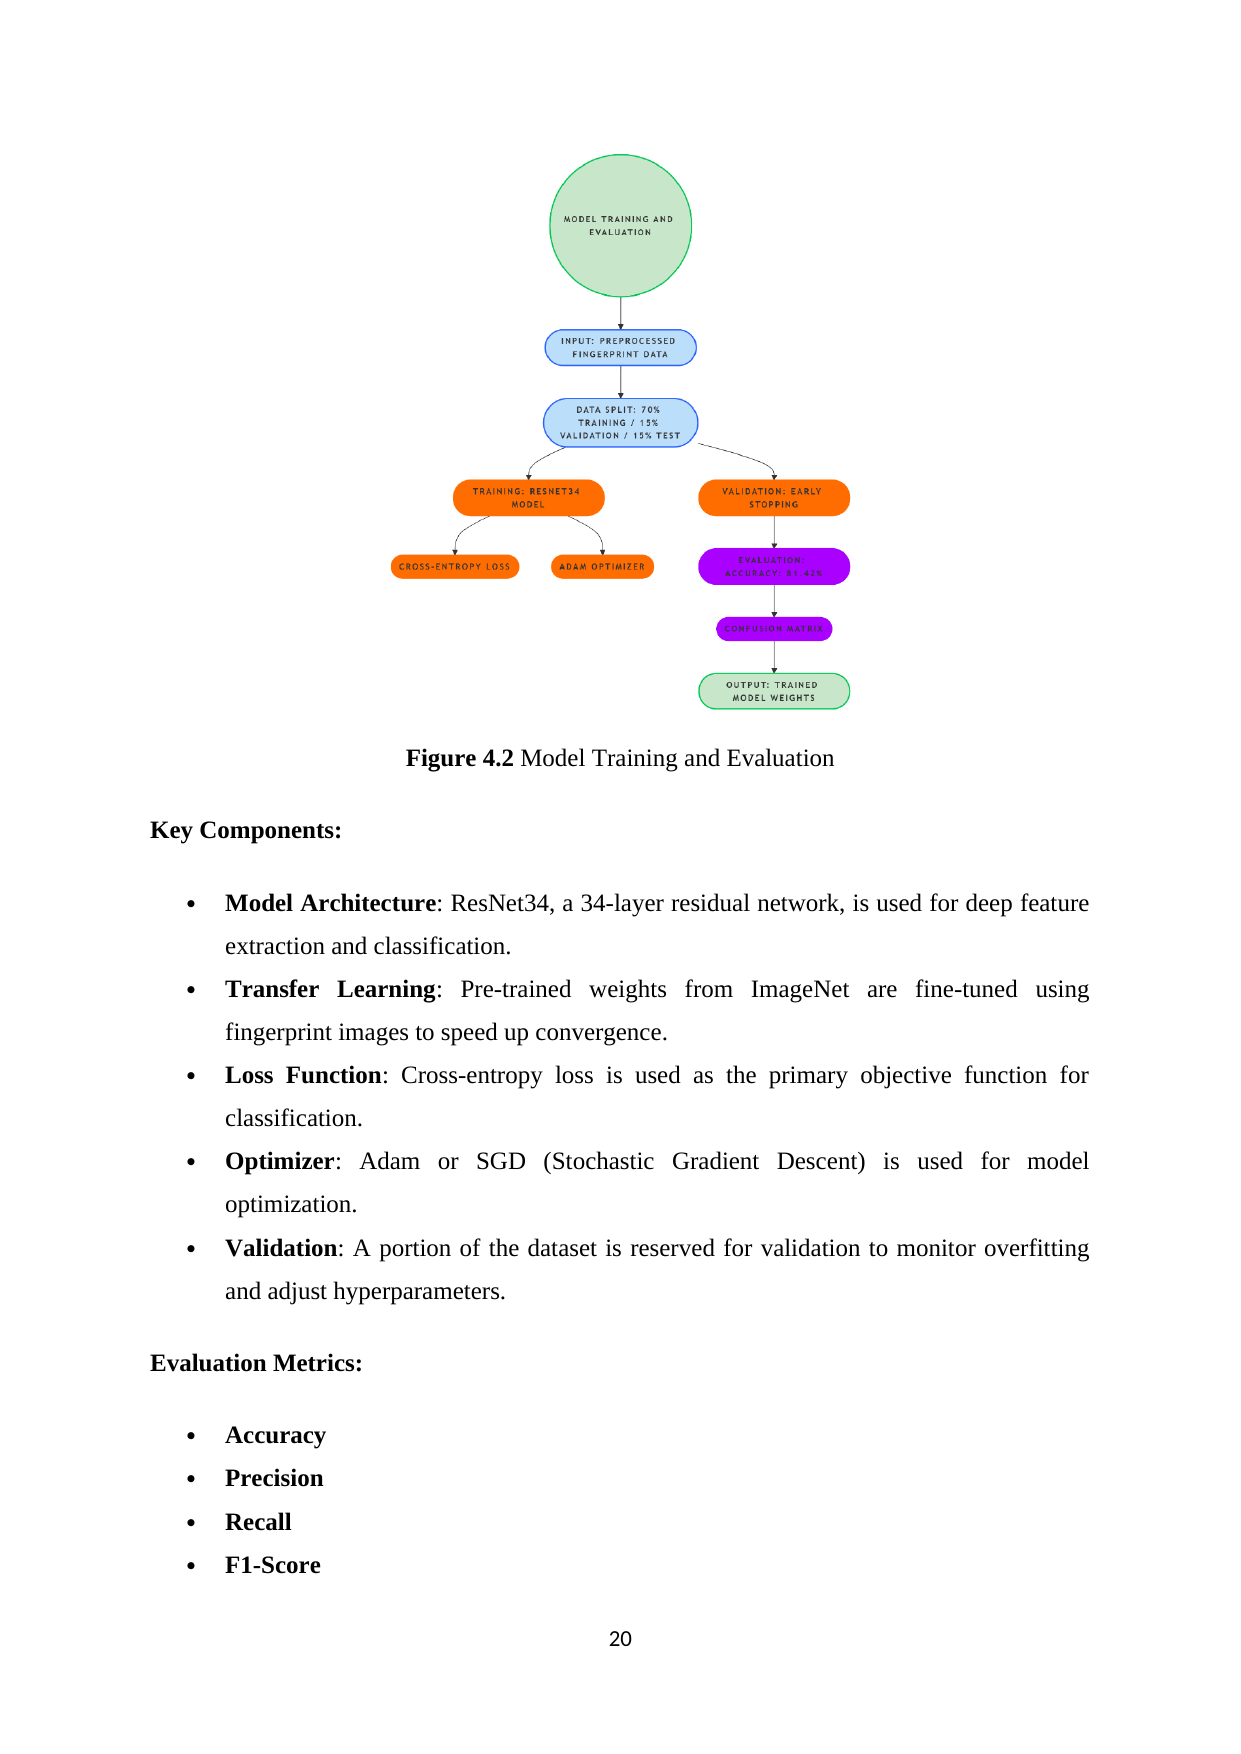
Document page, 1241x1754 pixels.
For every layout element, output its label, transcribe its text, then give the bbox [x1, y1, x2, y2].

list Recall [187, 1507, 1090, 1535]
list Loss Function: Cross-entropy loss is used as the primary objective function for classification. [187, 1060, 1090, 1132]
text Figure 4.2 Model Training and Evaluation [150, 743, 1090, 772]
list Optimizer: Adam or SGD (Stochastic Gradient Descent) is used for model optimization. [187, 1146, 1090, 1218]
text Key Components: [150, 815, 1090, 844]
text Evaluation Metrics: [150, 1348, 1090, 1377]
picture [253, 150, 988, 714]
list F1-Score [187, 1550, 1090, 1578]
list Transfer Learning: Pre-trained weights from ImageNet are fine-tuned using fingerprint images to speed up convergence. [187, 974, 1090, 1046]
list Validation: A portion of the dataset is reserved for validation to monitor overfitting and adjust hyperparameters. [187, 1233, 1090, 1304]
list Model Architecture: ResNet34, a 34-layer residual network, is used for deep feature extraction and classification. [187, 888, 1090, 959]
list Accuracy [187, 1420, 1090, 1449]
list Precision [187, 1463, 1090, 1492]
